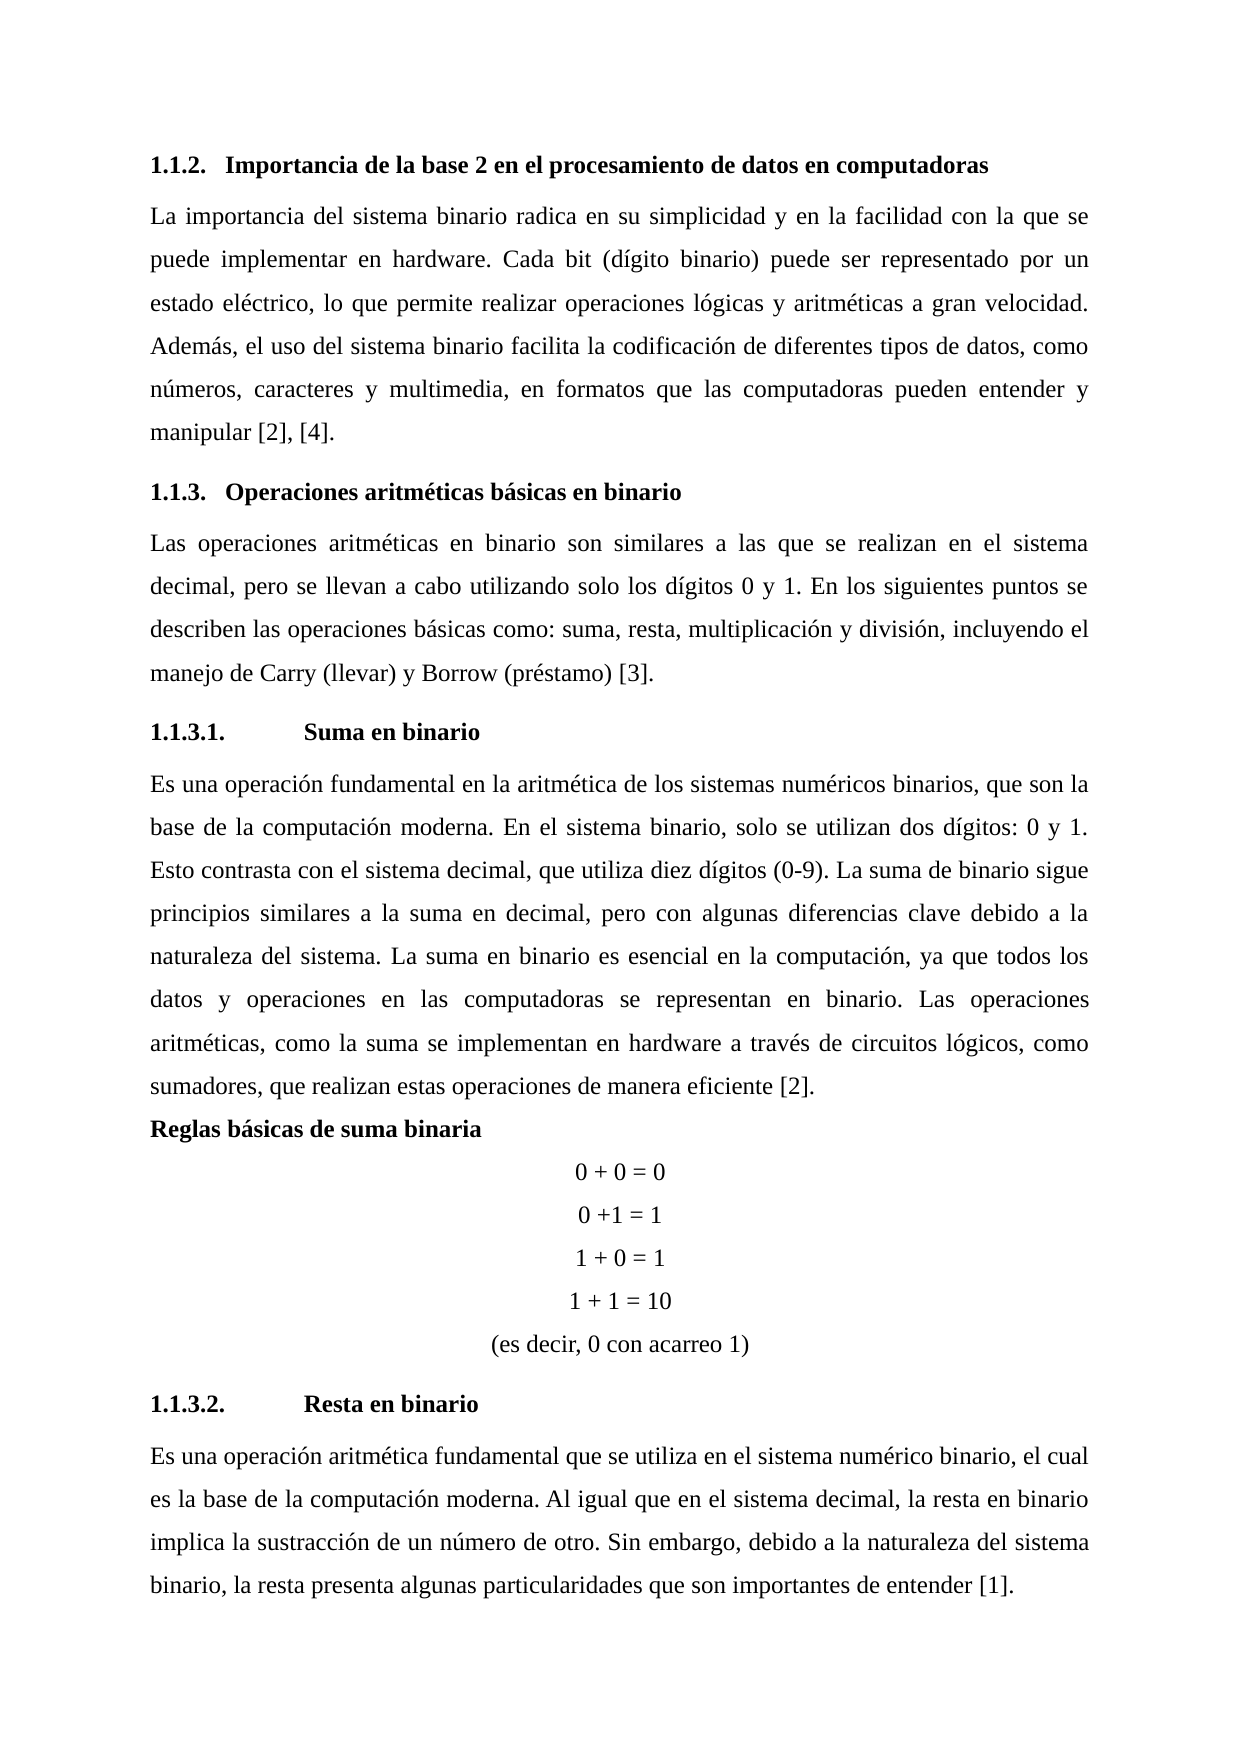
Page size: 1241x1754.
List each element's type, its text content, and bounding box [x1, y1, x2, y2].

text 0 + 0 = 0 [150, 1157, 1090, 1186]
text 1 + 1 = 10 [150, 1286, 1090, 1315]
text Reglas básicas de suma binaria [150, 1114, 1090, 1143]
text Es una operación fundamental en la aritmética de los sistemas numéricos binarios, que son la base de la computación moderna. En el sistema binario, solo se utilizan dos dígitos: 0 y 1. Esto contrasta con el sistema decimal, que utiliza diez dígitos (0-9). La suma de binario sigue principios similares a la suma en decimal, pero con algunas diferencias clave debido a la naturaleza del sistema. La suma en binario es esencial en la computación, ya que todos los datos y operaciones en las computadoras se representan en binario. Las operaciones aritméticas, como la suma se implementan en hardware a través de circuitos lógicos, como sumadores, que realizan estas operaciones de manera eficiente . [150, 769, 1090, 1099]
text Es una operación aritmética fundamental que se utiliza en el sistema numérico binario, el cual es la base de la computación moderna. Al igual que en el sistema decimal, la resta en binario implica la sustracción de un número de otro. Sin embargo, debido a la naturaleza del sistema binario, la resta presenta algunas particularidades que son importantes de entender . [150, 1441, 1090, 1599]
text 0 +1 = 1 [150, 1200, 1090, 1229]
subtitle Suma en binario [150, 717, 1090, 746]
text Las operaciones aritméticas en binario son similares a las que se realizan en el sistema decimal, pero se llevan a cabo utilizando solo los dígitos 0 y 1. En los siguientes puntos se describen las operaciones básicas como: suma, resta, multiplicación y división, incluyendo el manejo de Carry (llevar) y Borrow (préstamo) . [150, 528, 1090, 686]
subtitle Resta en binario [150, 1389, 1090, 1418]
text (es decir, 0 con acarreo 1) [150, 1329, 1090, 1358]
subtitle Importancia de la base 2 en el procesamiento de datos en computadoras [150, 150, 1090, 179]
subtitle Operaciones aritméticas básicas en binario [150, 477, 1090, 506]
text La importancia del sistema binario radica en su simplicidad y en la facilidad con la que se puede implementar en hardware. Cada bit (dígito binario) puede ser representado por un estado eléctrico, lo que permite realizar operaciones lógicas y aritméticas a gran velocidad. Además, el uso del sistema binario facilita la codificación de diferentes tipos de datos, como números, caracteres y multimedia, en formatos que las computadoras pueden entender y manipular . [150, 201, 1090, 446]
text 1 + 0 = 1 [150, 1243, 1090, 1272]
